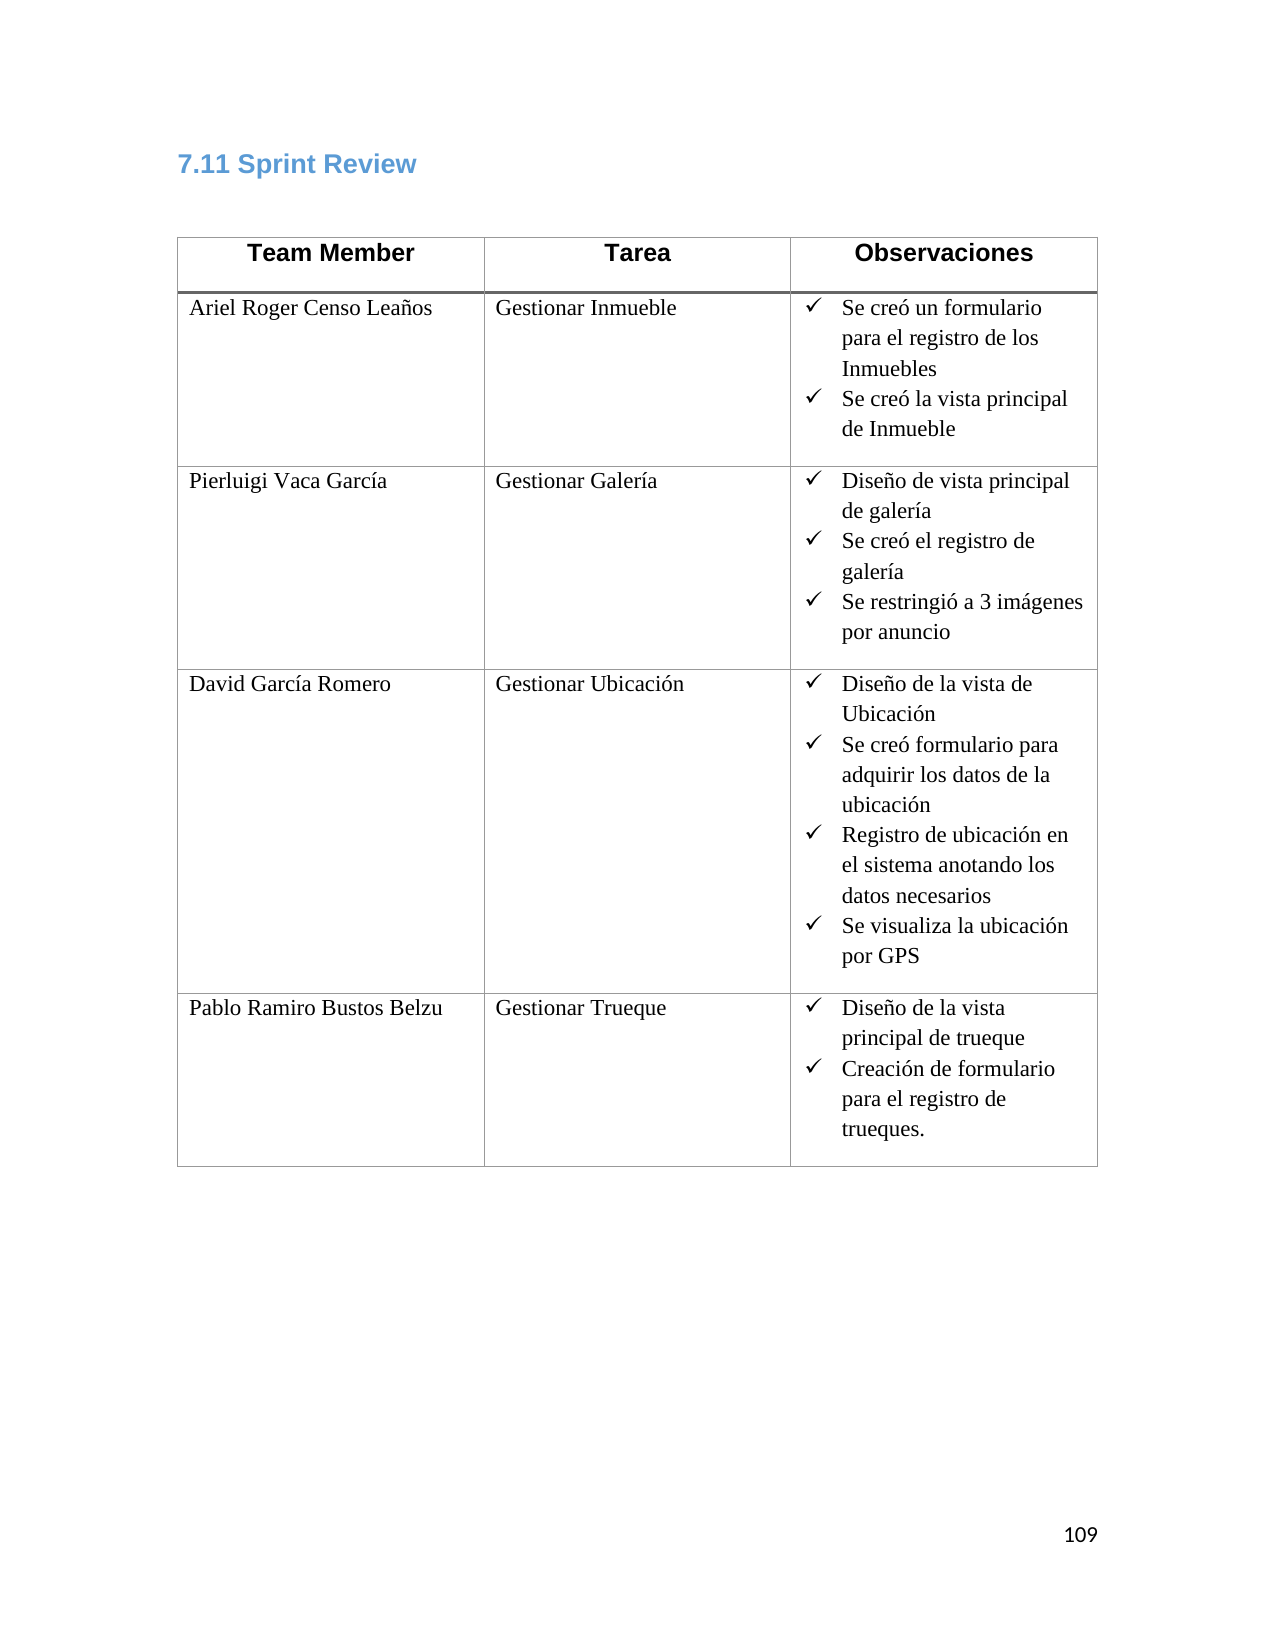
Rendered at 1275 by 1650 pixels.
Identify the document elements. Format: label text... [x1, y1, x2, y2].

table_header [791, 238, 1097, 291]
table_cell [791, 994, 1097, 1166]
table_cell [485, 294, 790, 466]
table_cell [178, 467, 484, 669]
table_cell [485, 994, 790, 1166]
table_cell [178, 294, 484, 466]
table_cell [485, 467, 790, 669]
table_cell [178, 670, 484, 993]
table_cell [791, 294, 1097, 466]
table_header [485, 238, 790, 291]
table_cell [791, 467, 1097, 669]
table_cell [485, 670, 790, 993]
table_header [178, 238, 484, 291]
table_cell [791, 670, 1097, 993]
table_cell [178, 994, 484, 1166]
subtitle 7.11 Sprint Review [177, 148, 1098, 179]
